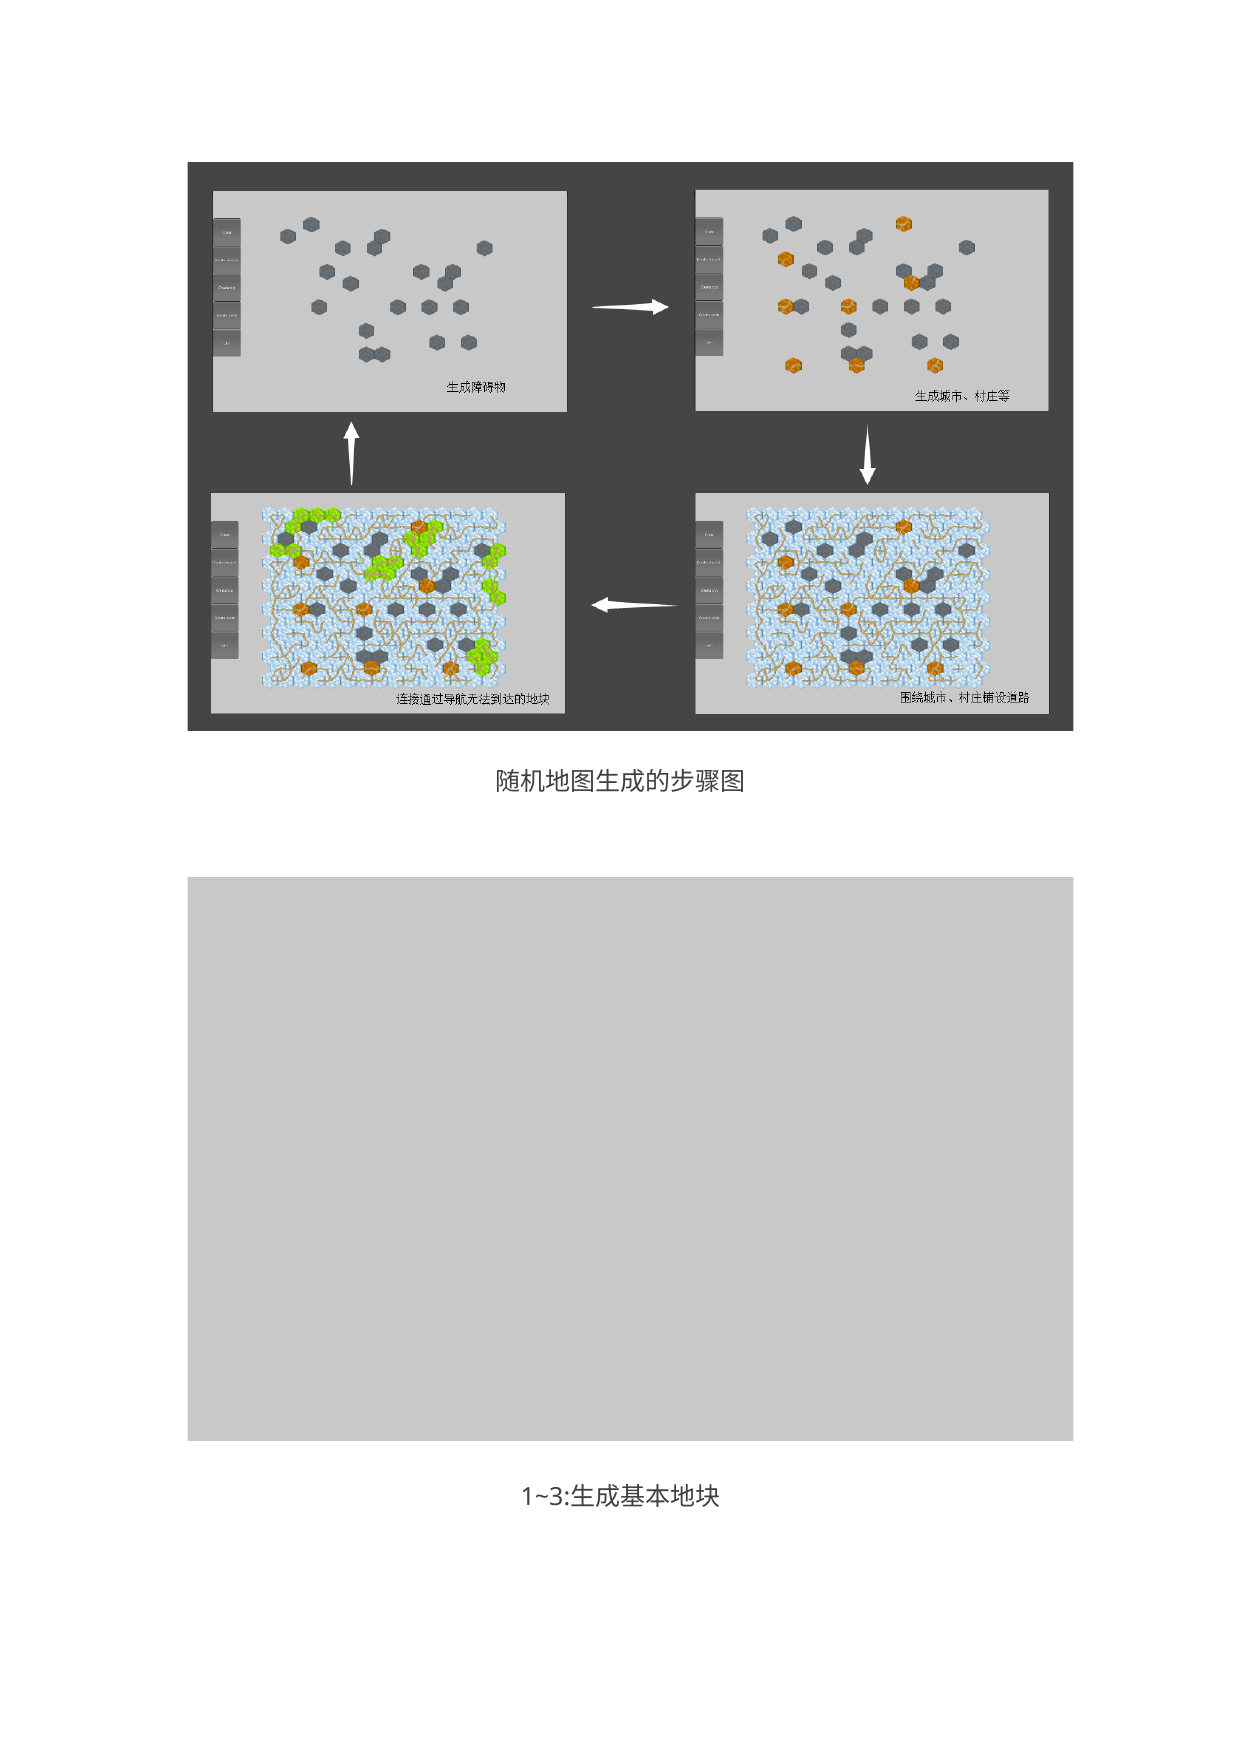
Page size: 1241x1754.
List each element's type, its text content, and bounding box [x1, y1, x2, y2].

picture [187, 162, 1074, 731]
text 随机地图生成的步骤图 [187, 747, 1053, 812]
text 1~3:生成基本地块 [187, 1462, 1053, 1527]
picture [187, 877, 1074, 1441]
